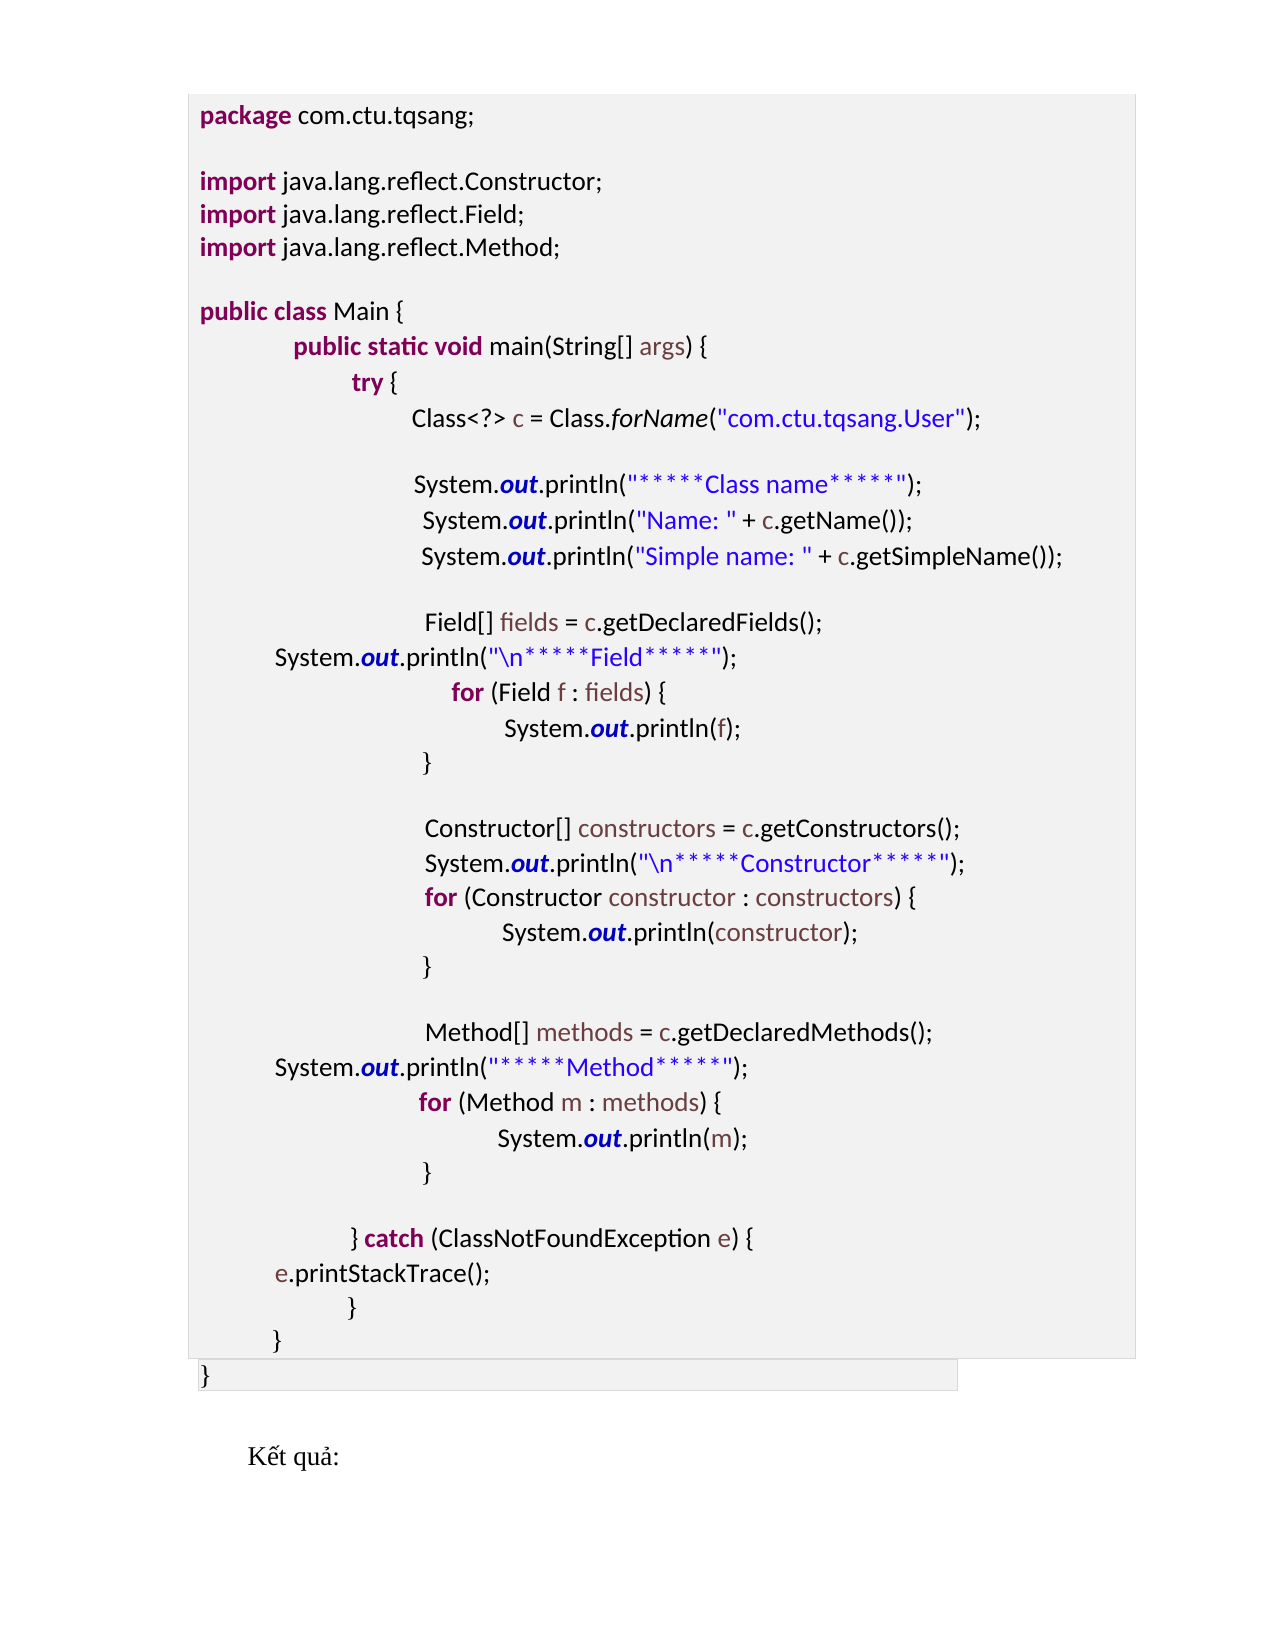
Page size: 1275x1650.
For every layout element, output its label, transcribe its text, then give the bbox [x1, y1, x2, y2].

text Kết quả: [247, 1439, 1082, 1471]
table_cell package com.ctu.tqsang; import java.lang.reflect.Constructor; import java.lang.reflect.Field; import java.lang.reflect.Method; public class Main { public static void main(String[] args) { try { Class<?> c = Class.forName("com.ctu.tqsang.User"); System.out.println("*****Class name*****"); System.out.println("Name: " + c.getName()); System.out.println("Simple name: " + c.getSimpleName()); Field[] fields = c.getDeclaredFields(); System.out.println("\n*****Field*****"); for (Field f : fields) { System.out.println(f); } Constructor[] constructors = c.getConstructors(); System.out.println("\n*****Constructor*****"); for (Constructor constructor : constructors) { System.out.println(constructor); } Method[] methods = c.getDeclaredMethods(); System.out.println("*****Method*****"); for (Method m : methods) { System.out.println(m); } } catch (ClassNotFoundException e) { e.printStackTrace(); } } [189, 95, 1135, 1358]
text } [199, 1360, 957, 1390]
